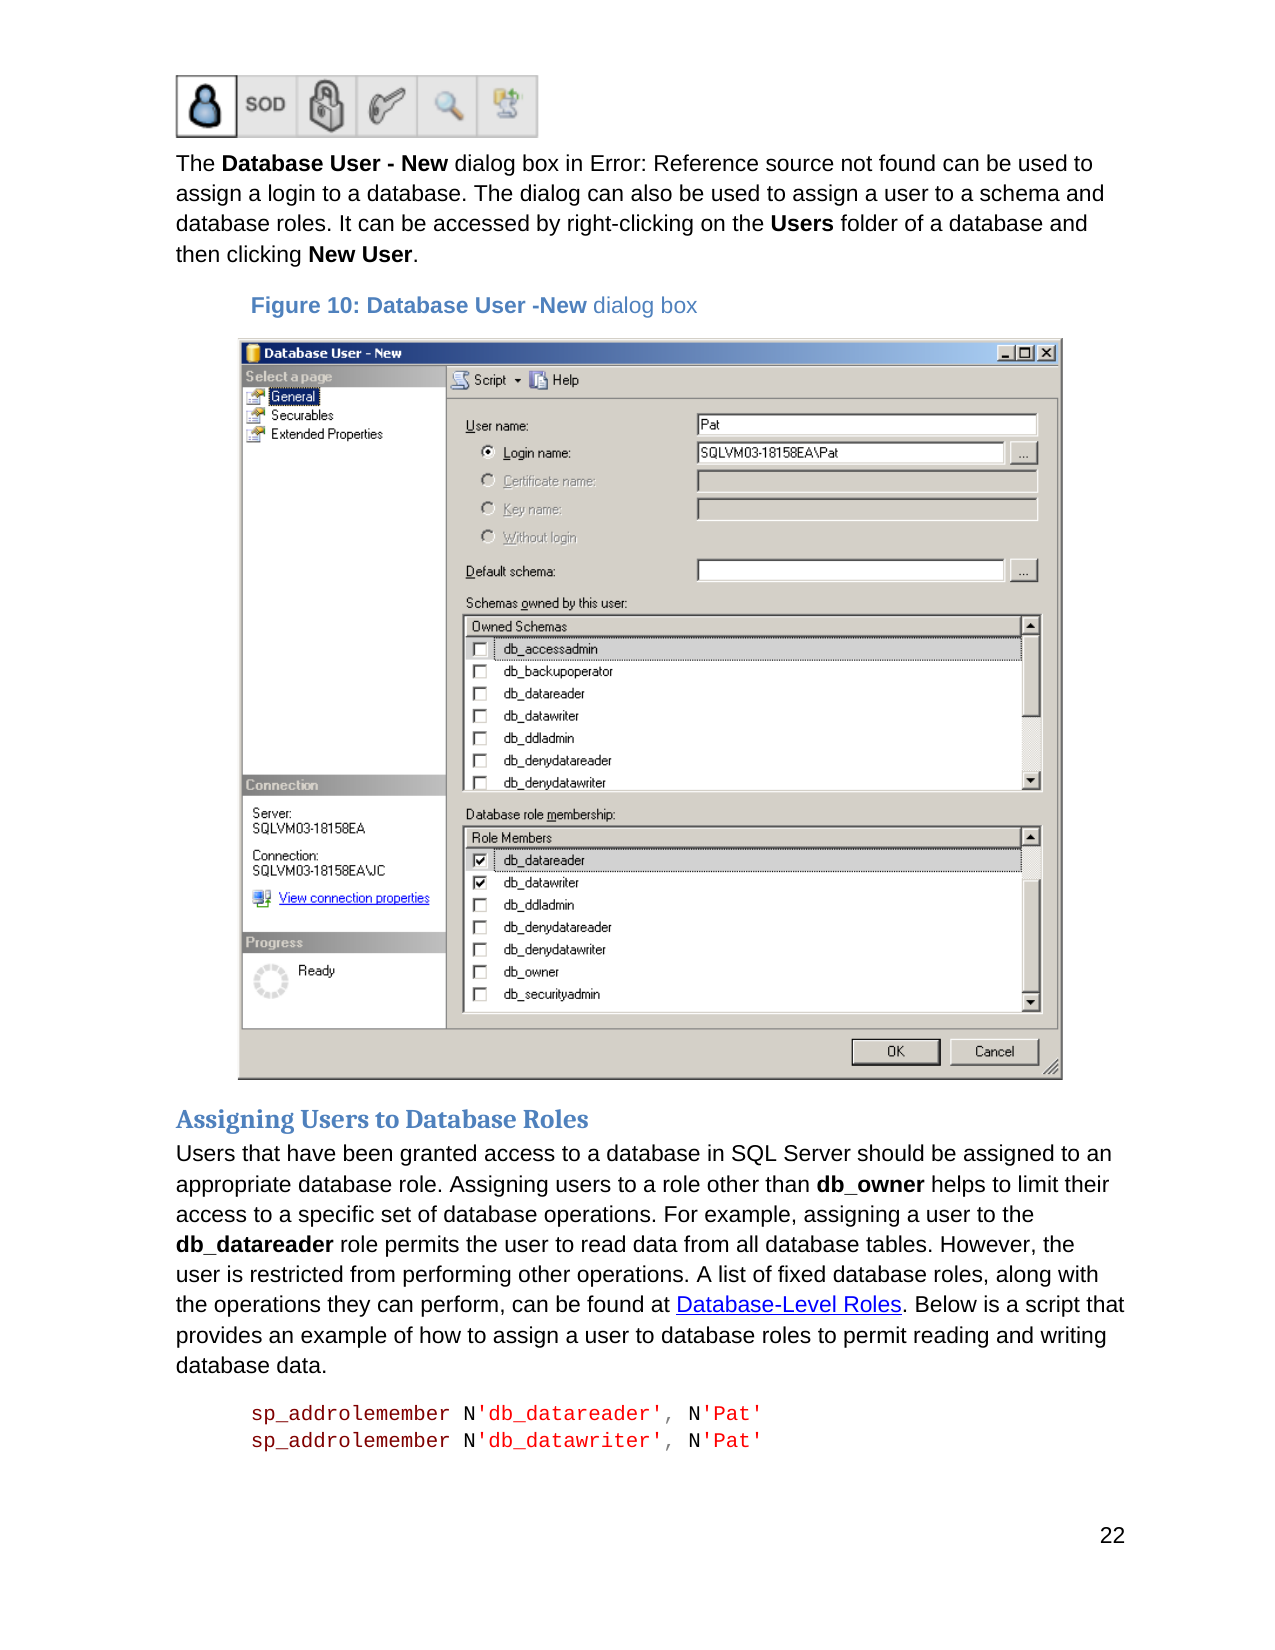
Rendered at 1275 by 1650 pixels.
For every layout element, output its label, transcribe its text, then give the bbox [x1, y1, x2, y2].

subtitle Assigning Users to Database Roles [176, 1104, 1125, 1136]
picture [237, 338, 1063, 1080]
text sp_addrolemember N'db_datareader', N'Pat' [251, 1403, 1125, 1426]
text Users that have been granted access to a database in SQL Server should be assigned to an appropriate database role. Assigning users to a role other than db_owner helps to limit their access to a specific set of database operations. For example, assigning a user to the db_datareader role permits the user to read data from all database tables. However, the user is restricted from performing other operations. A list of fixed database roles, along with the operations they can perform, can be found at Database-Level Roles. Below is a script that provides an example of how to assign a user to database roles to permit reading and writing database data. [176, 1140, 1125, 1378]
text sp_addrolemember N'db_datawriter', N'Pat' [251, 1430, 1125, 1454]
picture [175, 75, 539, 138]
text Figure 10: Database User -New dialog box [176, 292, 1125, 318]
